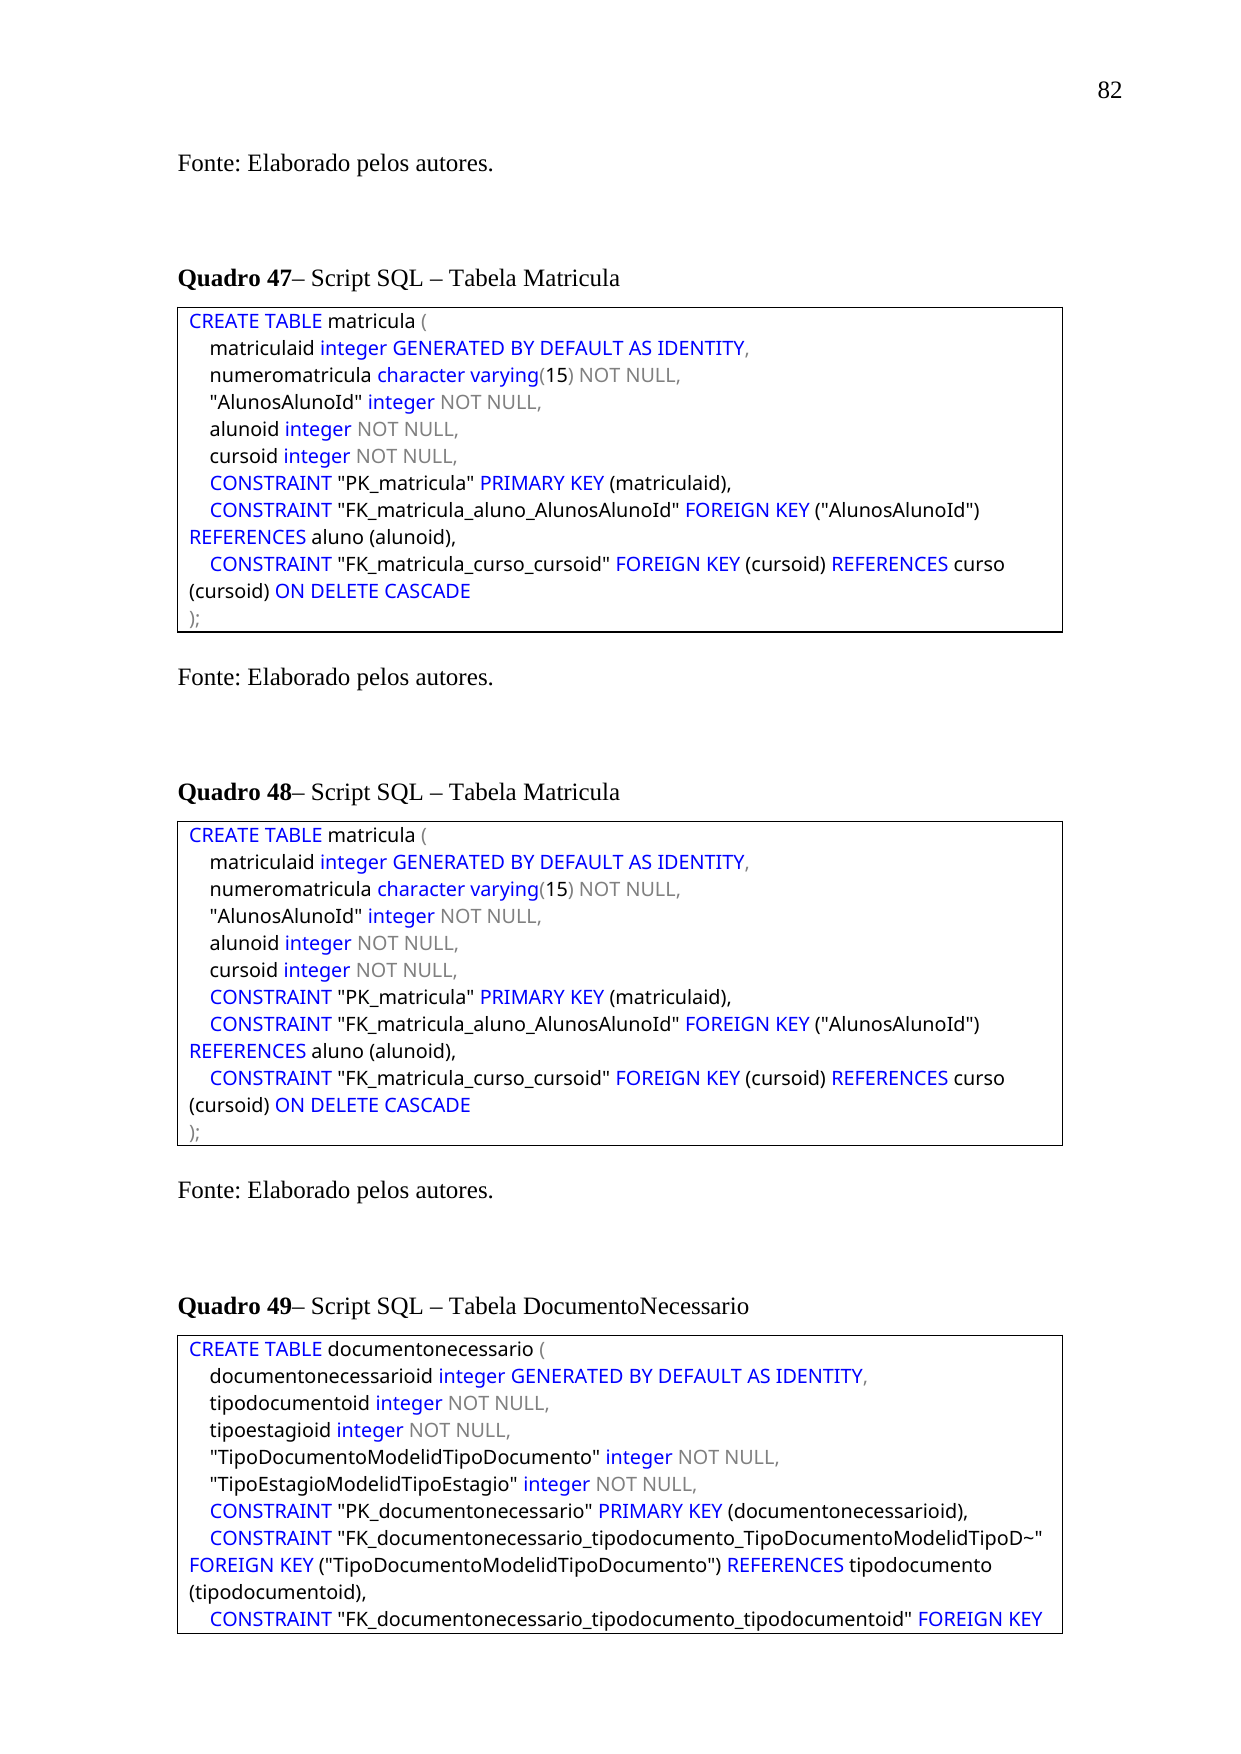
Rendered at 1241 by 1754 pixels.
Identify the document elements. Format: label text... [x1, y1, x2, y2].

text Quadro 48– Script SQL – Tabela Matricula [177, 777, 1122, 806]
table_header CREATE TABLE matricula ( matriculaid integer GENERATED BY DEFAULT AS IDENTITY, numeromatricula character varying(15) NOT NULL, "AlunosAlunoId" integer NOT NULL, alunoid integer NOT NULL, cursoid integer NOT NULL, CONSTRAINT "PK_matricula" PRIMARY KEY (matriculaid), CONSTRAINT "FK_matricula_aluno_AlunosAlunoId" FOREIGN KEY ("AlunosAlunoId") REFERENCES aluno (alunoid), CONSTRAINT "FK_matricula_curso_cursoid" FOREIGN KEY (cursoid) REFERENCES curso (cursoid) ON DELETE CASCADE ); [178, 308, 1062, 631]
text Fonte: Elaborado pelos autores. [177, 1176, 1122, 1204]
text Fonte: Elaborado pelos autores. [177, 662, 1122, 690]
table_header CREATE TABLE matricula ( matriculaid integer GENERATED BY DEFAULT AS IDENTITY, numeromatricula character varying(15) NOT NULL, "AlunosAlunoId" integer NOT NULL, alunoid integer NOT NULL, cursoid integer NOT NULL, CONSTRAINT "PK_matricula" PRIMARY KEY (matriculaid), CONSTRAINT "FK_matricula_aluno_AlunosAlunoId" FOREIGN KEY ("AlunosAlunoId") REFERENCES aluno (alunoid), CONSTRAINT "FK_matricula_curso_cursoid" FOREIGN KEY (cursoid) REFERENCES curso (cursoid) ON DELETE CASCADE ); [178, 822, 1062, 1145]
text Quadro 47– Script SQL – Tabela Matricula [177, 263, 1122, 292]
text Fonte: Elaborado pelos autores. [177, 148, 1122, 176]
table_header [178, 1336, 1062, 1632]
text Quadro 49– Script SQL – Tabela DocumentoNecessario [177, 1291, 1122, 1320]
